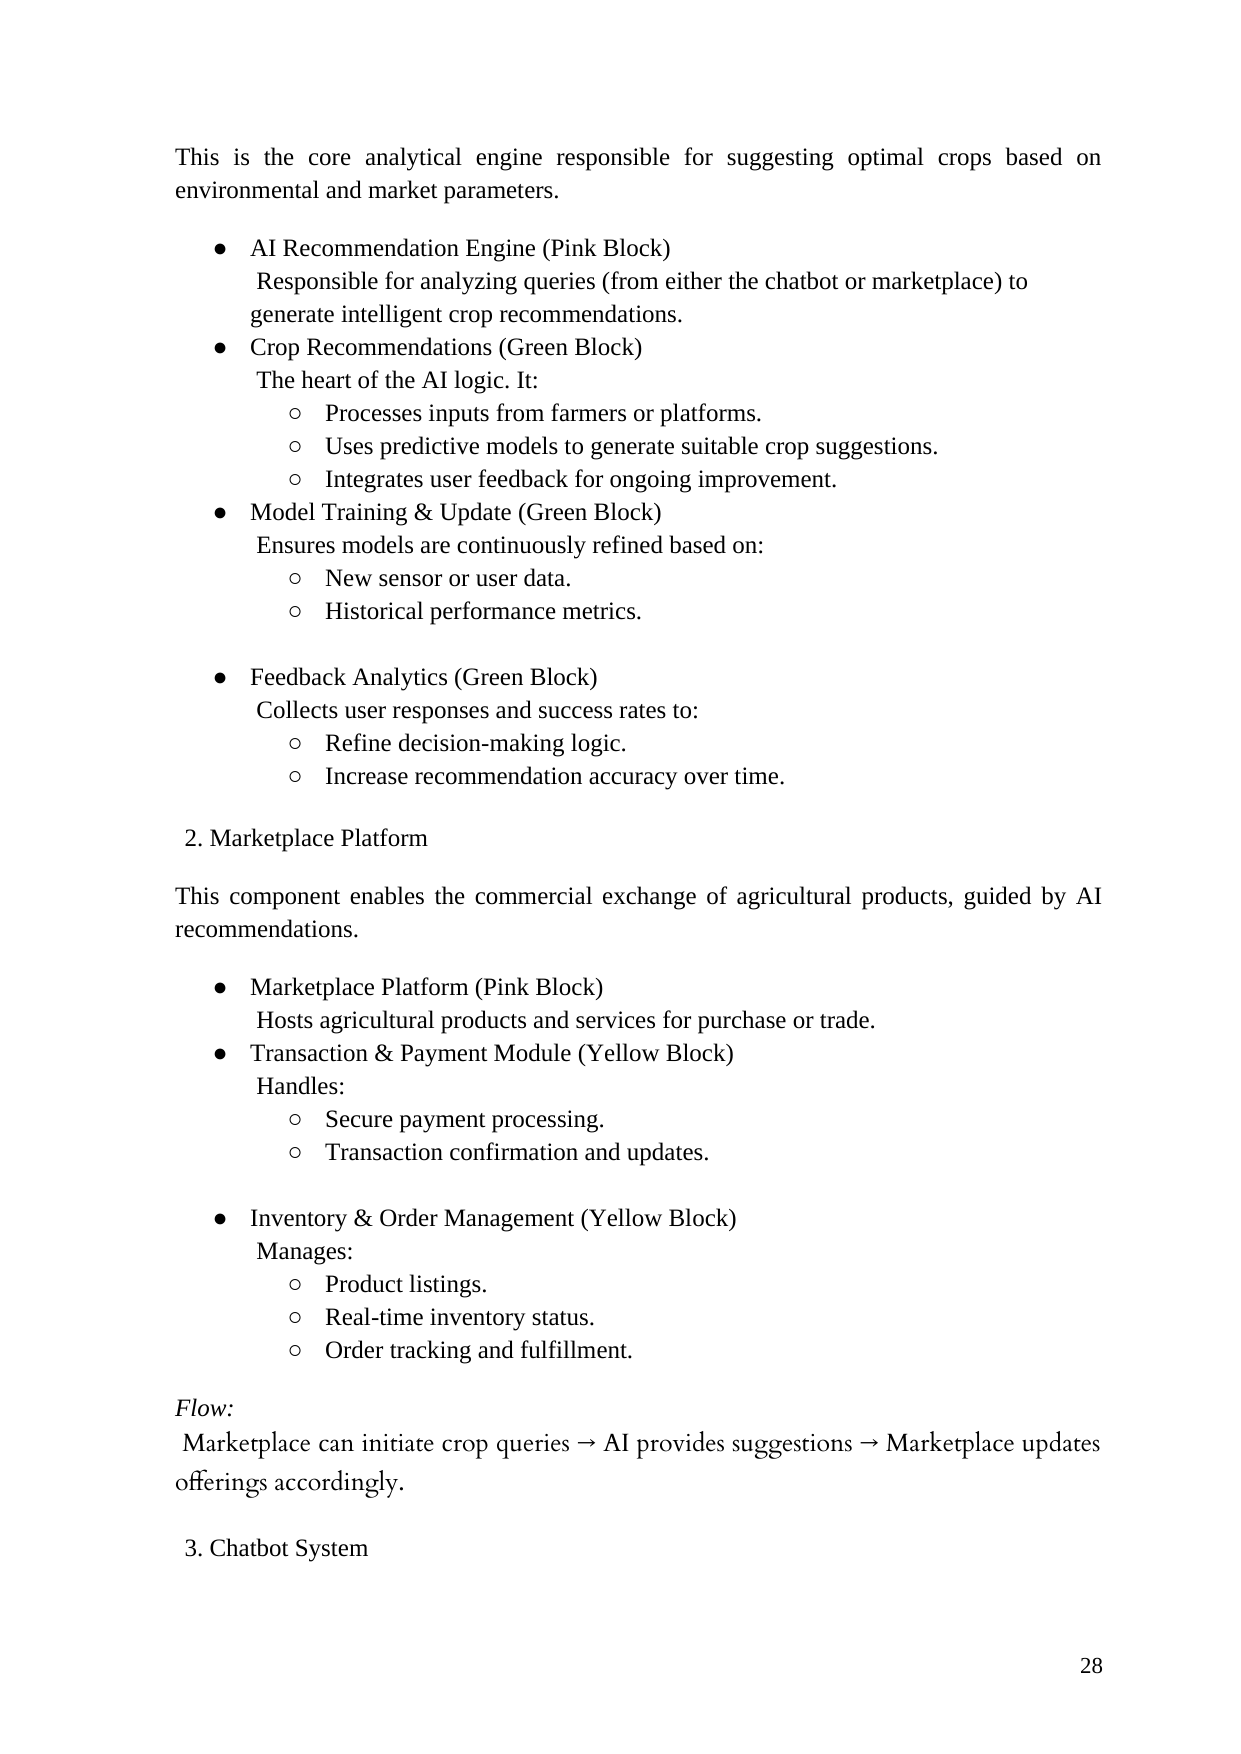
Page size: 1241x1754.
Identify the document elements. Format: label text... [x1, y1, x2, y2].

subtitle Order tracking and fulfillment. [287, 1336, 1103, 1364]
subtitle Crop Recommendations (Green Block) The heart of the AI logic. It: [212, 332, 1103, 393]
subtitle New sensor or user data. [287, 563, 1103, 592]
subtitle AI Recommendation Engine (Pink Block) Responsible for analyzing queries (from either the chatbot or marketplace) to generate intelligent crop recommendations. [212, 233, 1103, 327]
subtitle Uses predictive models to generate suitable crop suggestions. [287, 431, 1103, 459]
subtitle Increase recommendation accuracy over time. [287, 761, 1103, 790]
subtitle Feedback Analytics (Green Block) Collects user responses and success rates to: [212, 662, 1103, 724]
subtitle Real-time inventory status. [287, 1302, 1103, 1331]
subtitle Product listings. [287, 1269, 1103, 1298]
subtitle 3. Chatbot System [184, 1533, 1103, 1562]
subtitle Marketplace Platform (Pink Block) Hosts agricultural products and services for purchase or trade. [212, 972, 1103, 1034]
subtitle This is the core analytical engine responsible for suggesting optimal crops based on environmental and market parameters. [175, 142, 1103, 203]
subtitle Refine decision-making logic. [287, 728, 1103, 757]
subtitle 2. Marketplace Platform [184, 823, 1103, 852]
subtitle Flow: [175, 1393, 1103, 1499]
subtitle Transaction & Payment Module (Yellow Block) Handles: [212, 1038, 1103, 1100]
subtitle Inventory & Order Management (Yellow Block) Manages: [212, 1203, 1103, 1265]
subtitle Integrates user feedback for ongoing improvement. [287, 464, 1103, 493]
subtitle This component enables the commercial exchange of agricultural products, guided by AI recommendations. [175, 881, 1103, 943]
subtitle Secure payment processing. [287, 1104, 1103, 1133]
subtitle Model Training & Update (Green Block) Ensures models are continuously refined based on: [212, 497, 1103, 559]
subtitle Processes inputs from farmers or platforms. [287, 398, 1103, 427]
subtitle Transaction confirmation and updates. [287, 1137, 1103, 1199]
subtitle Historical performance metrics. [287, 596, 1103, 658]
